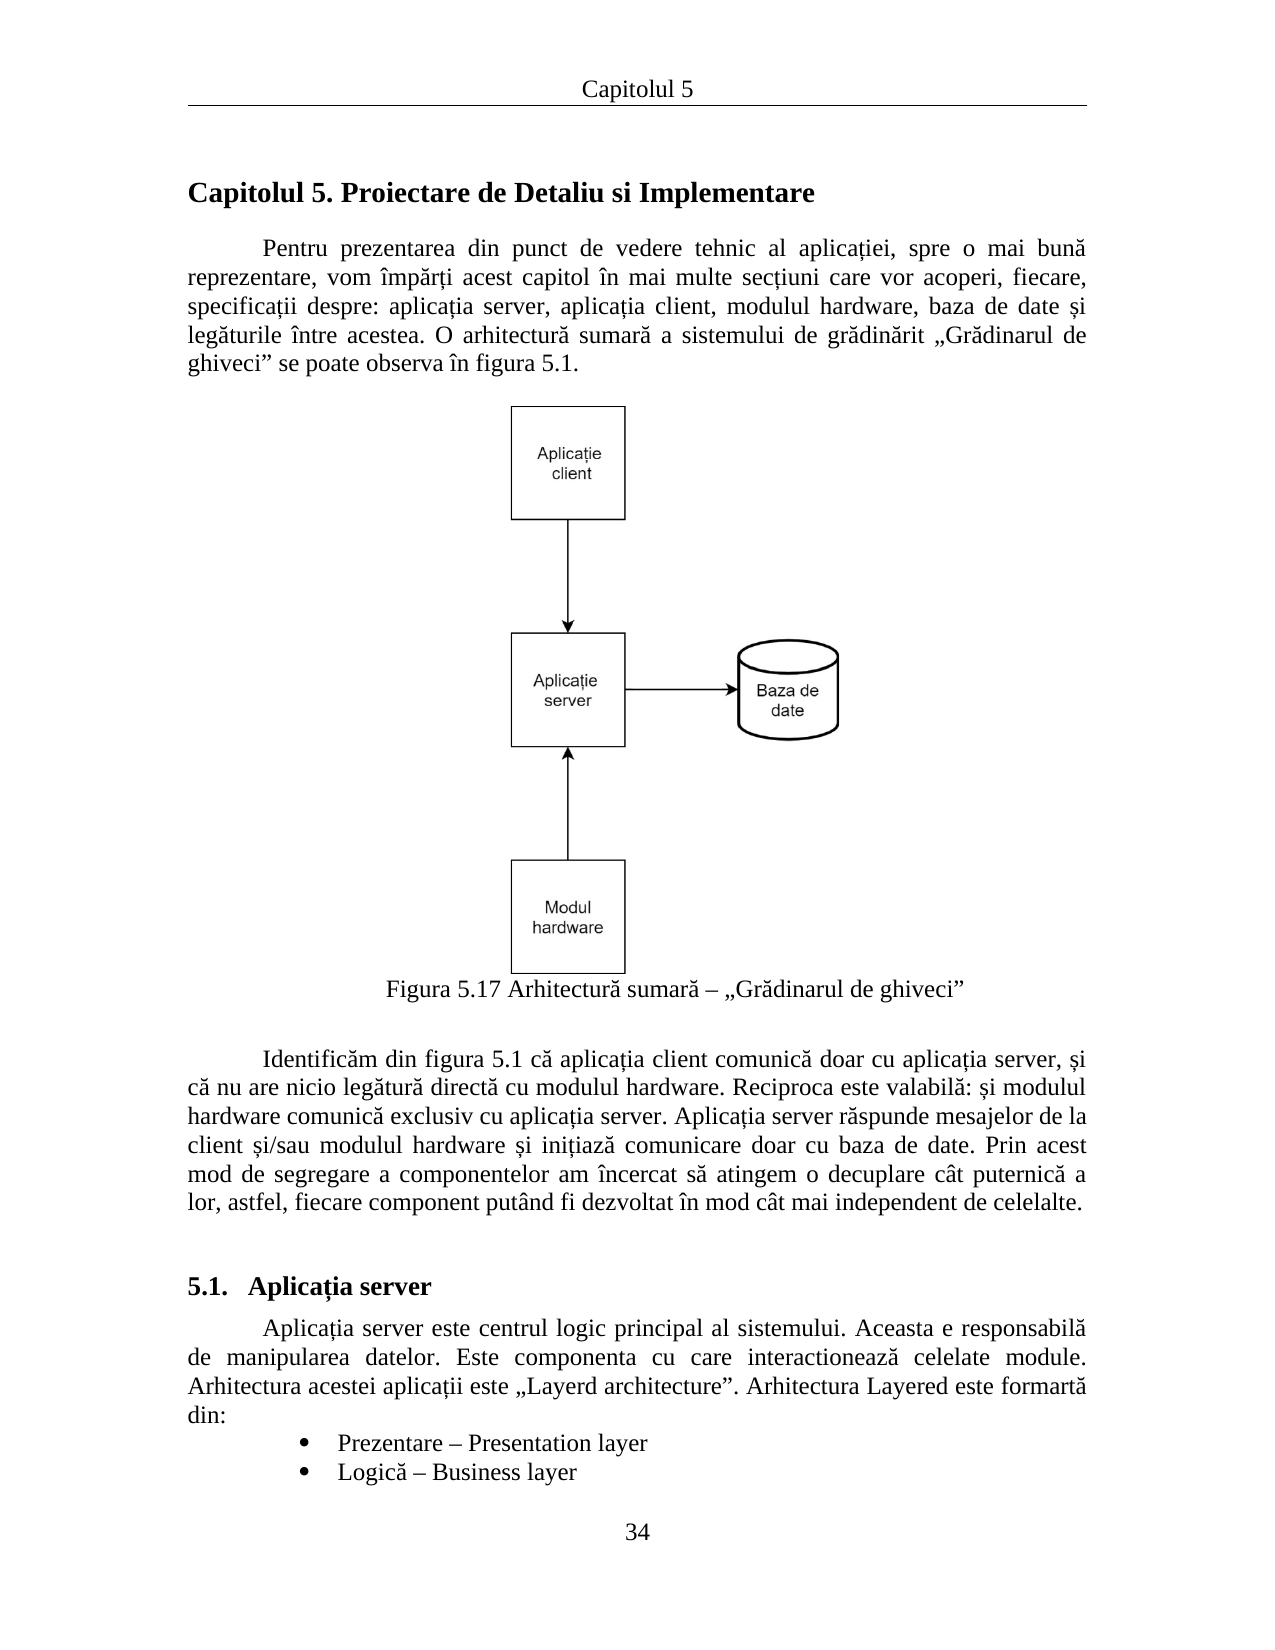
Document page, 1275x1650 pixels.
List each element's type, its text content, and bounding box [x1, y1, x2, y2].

subtitle Proiectare de Detaliu si Implementare [187, 175, 1087, 208]
list Logică – Business layer [300, 1457, 1087, 1486]
text Aplicația server este centrul logic principal al sistemului. Aceasta e responsabilă de manipularea datelor. Este componenta cu care interactionează celelate module. Arhitectura acestei aplicații este „Layerd architecture”. Arhitectura Layered este formartă din: [187, 1313, 1087, 1428]
picture [510, 406, 840, 974]
text Pentru prezentarea din punct de vedere tehnic al aplicației, spre o mai bună reprezentare, vom împărți acest capitol în mai multe secțiuni care vor acoperi, fiecare, specificații despre: aplicația server, aplicația client, modulul hardware, baza de date și legăturile între acestea. O arhitectură sumară a sistemului de grădinărit „Grădinarul de ghiveci” se poate observa în figura 5.1. [187, 233, 1087, 377]
text Identificăm din figura 5.1 că aplicația client comunică doar cu aplicația server, și că nu are nicio legătură directă cu modulul hardware. Reciproca este valabilă: și modulul hardware comunică exclusiv cu aplicația server. Aplicația server răspunde mesajelor de la client și/sau modulul hardware și inițiază comunicare doar cu baza de date. Prin acest mod de segregare a componentelor am încercat să atingem o decuplare cât puternică a lor, astfel, fiecare component putând fi dezvoltat în mod cât mai independent de celelalte. [187, 1044, 1087, 1216]
list Prezentare – Presentation layer [300, 1428, 1087, 1457]
subtitle Aplicația server [187, 1270, 1087, 1301]
